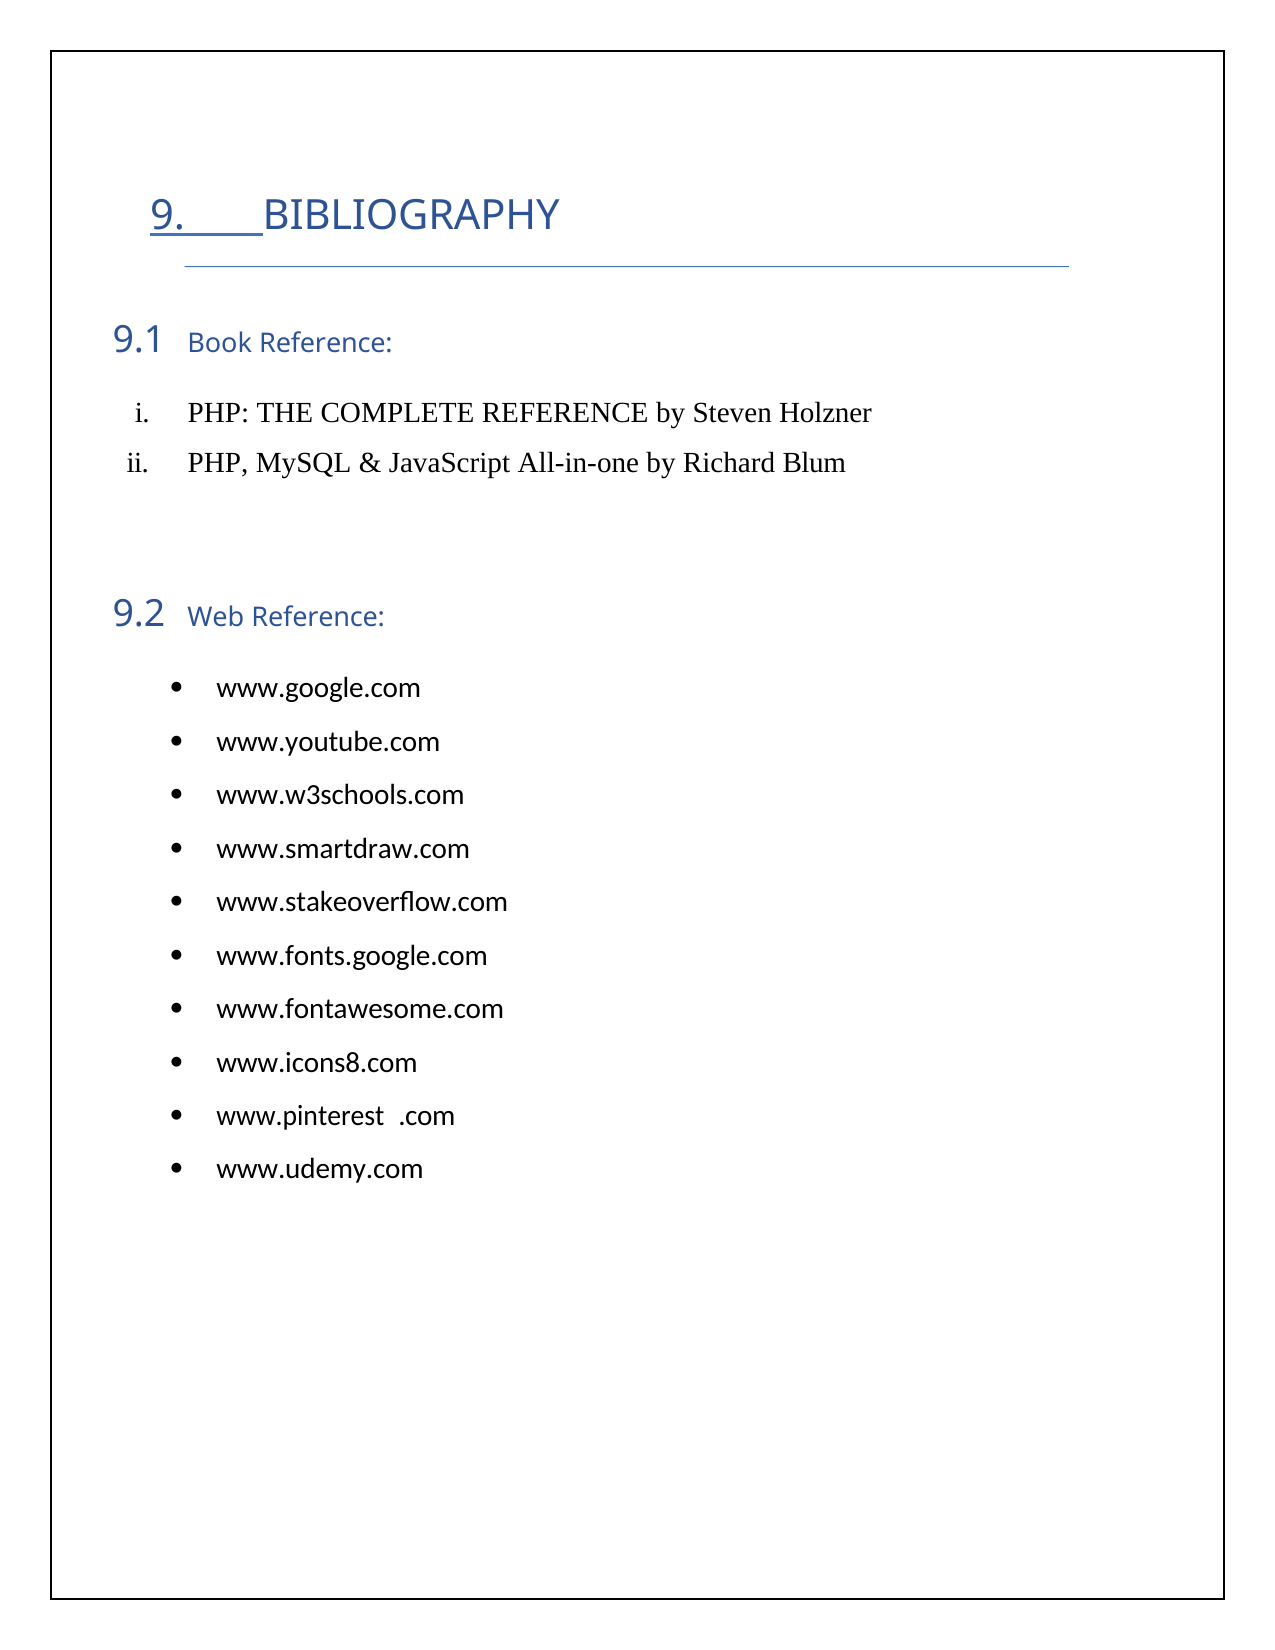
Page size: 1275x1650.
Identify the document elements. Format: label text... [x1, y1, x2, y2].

list PHP: THE COMPLETE REFERENCE by Steven Holzner [134, 395, 1152, 429]
list www.pinterest .com [171, 1097, 1152, 1132]
list www.icons8.com [171, 1044, 1152, 1079]
list www.youtube.com [171, 723, 1152, 758]
list www.w3schools.com [171, 776, 1152, 812]
subtitle Web Reference: [112, 586, 1152, 637]
subtitle Book Reference: [112, 312, 1152, 363]
list PHP, MySQL & JavaScript All-in-one by Richard Blum [126, 445, 1152, 479]
list www.google.com [171, 669, 1152, 705]
list www.smartdraw.com [171, 830, 1152, 865]
subtitle BIBLIOGRAPHY [150, 189, 1152, 239]
list www.fontawesome.com [171, 990, 1152, 1026]
list www.stakeoverflow.com [171, 883, 1152, 919]
list www.udemy.com [171, 1150, 1152, 1186]
list www.fonts.google.com [171, 937, 1152, 972]
